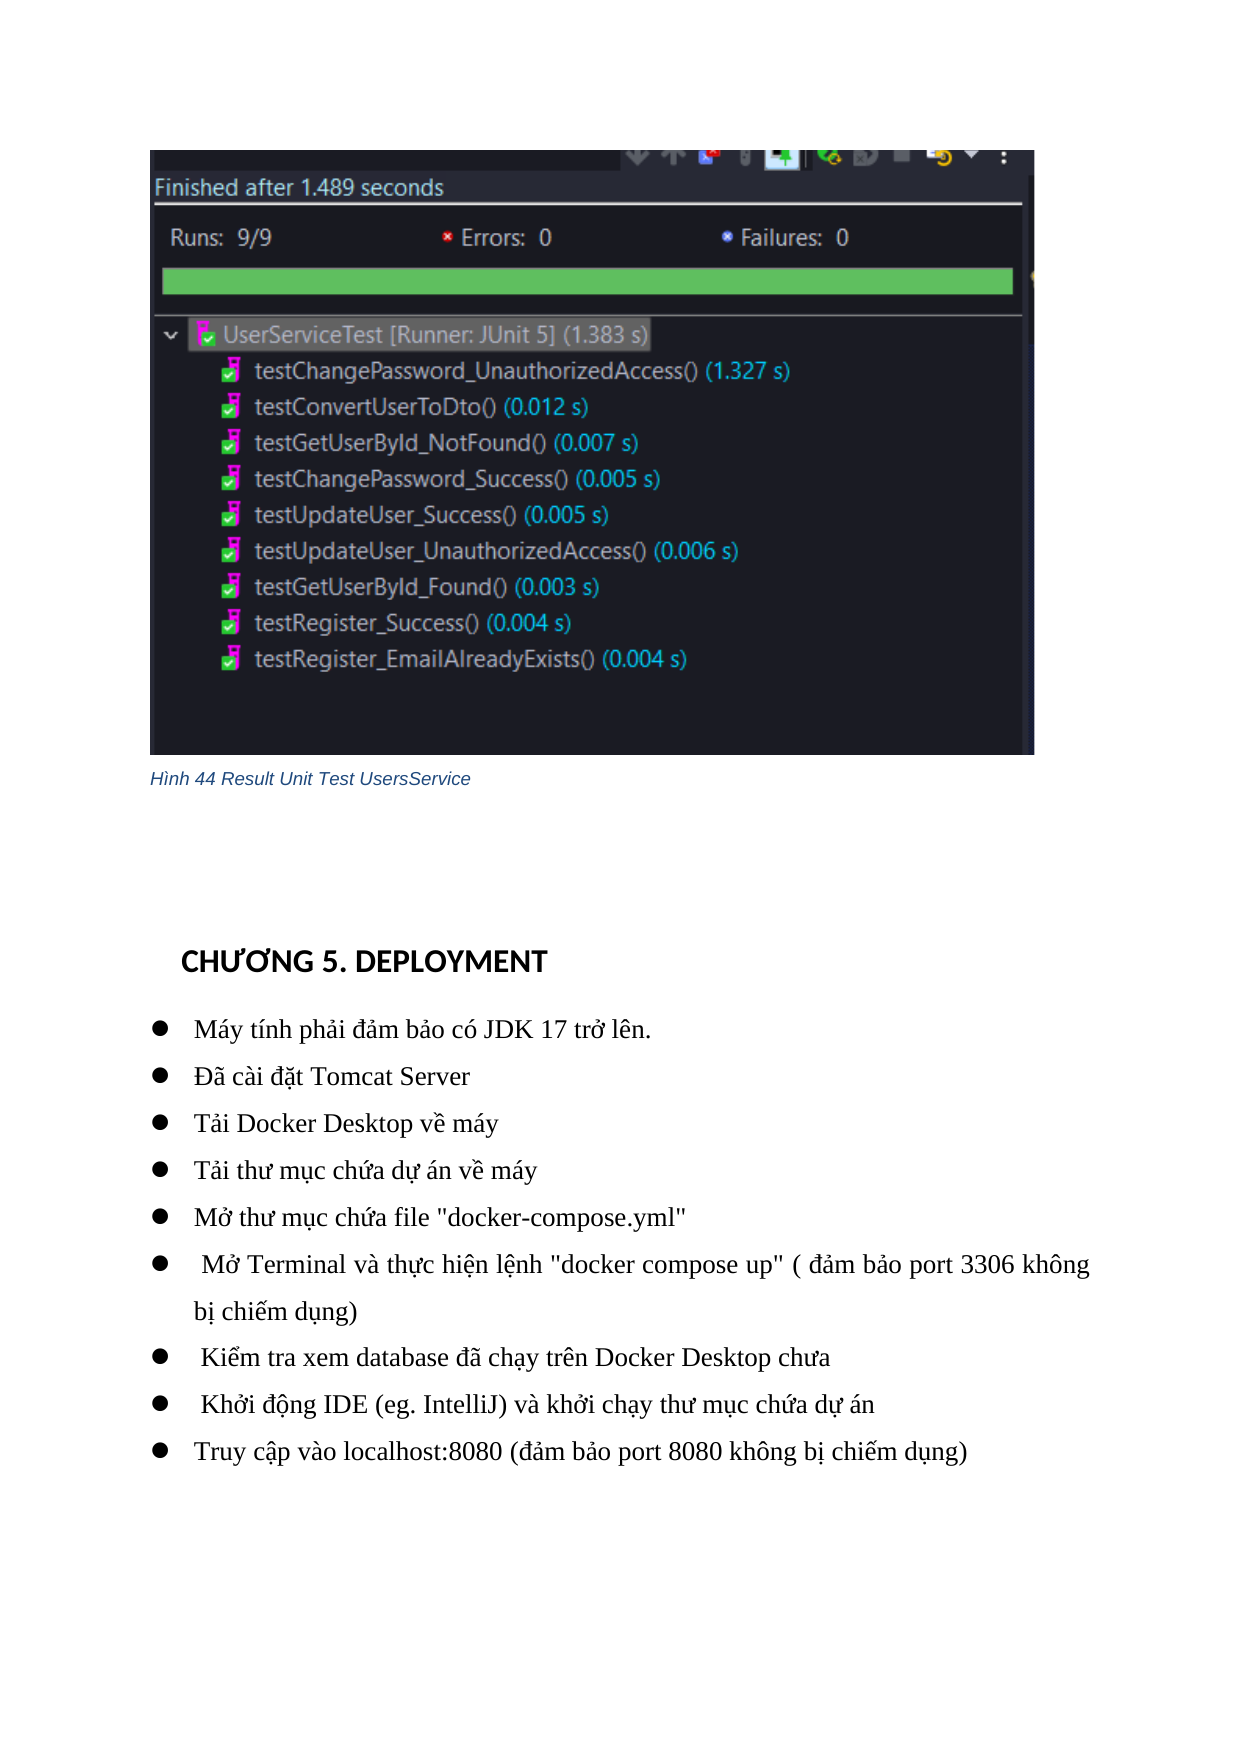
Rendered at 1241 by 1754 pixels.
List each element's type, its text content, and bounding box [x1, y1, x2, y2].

list Tải thư mục chứa dự án về máy [150, 1154, 1090, 1185]
list Đã cài đặt Tomcat Server [150, 1060, 1090, 1092]
list Mở thư mục chứa file "docker-compose.yml" [150, 1201, 1090, 1232]
list Tải Docker Desktop về máy [150, 1107, 1090, 1138]
list Kiểm tra xem database đã chạy trên Docker Desktop chưa [150, 1341, 1090, 1372]
text Hình 44 Result Unit Test UsersService [150, 768, 1090, 789]
list Khởi động IDE (eg. IntelliJ) và khởi chạy thư mục chứa dự án [150, 1388, 1090, 1419]
picture [150, 150, 1035, 755]
subtitle CHƯƠNG 5. DEPLOYMENT [181, 940, 1090, 981]
list Máy tính phải đảm bảo có JDK 17 trở lên. [150, 1013, 1090, 1045]
list Truy cập vào localhost:8080 (đảm bảo port 8080 không bị chiếm dụng) [150, 1435, 1090, 1466]
list Mở Terminal và thực hiện lệnh "docker compose up" ( đảm bảo port 3306 không bị chiếm dụng) [150, 1248, 1090, 1326]
